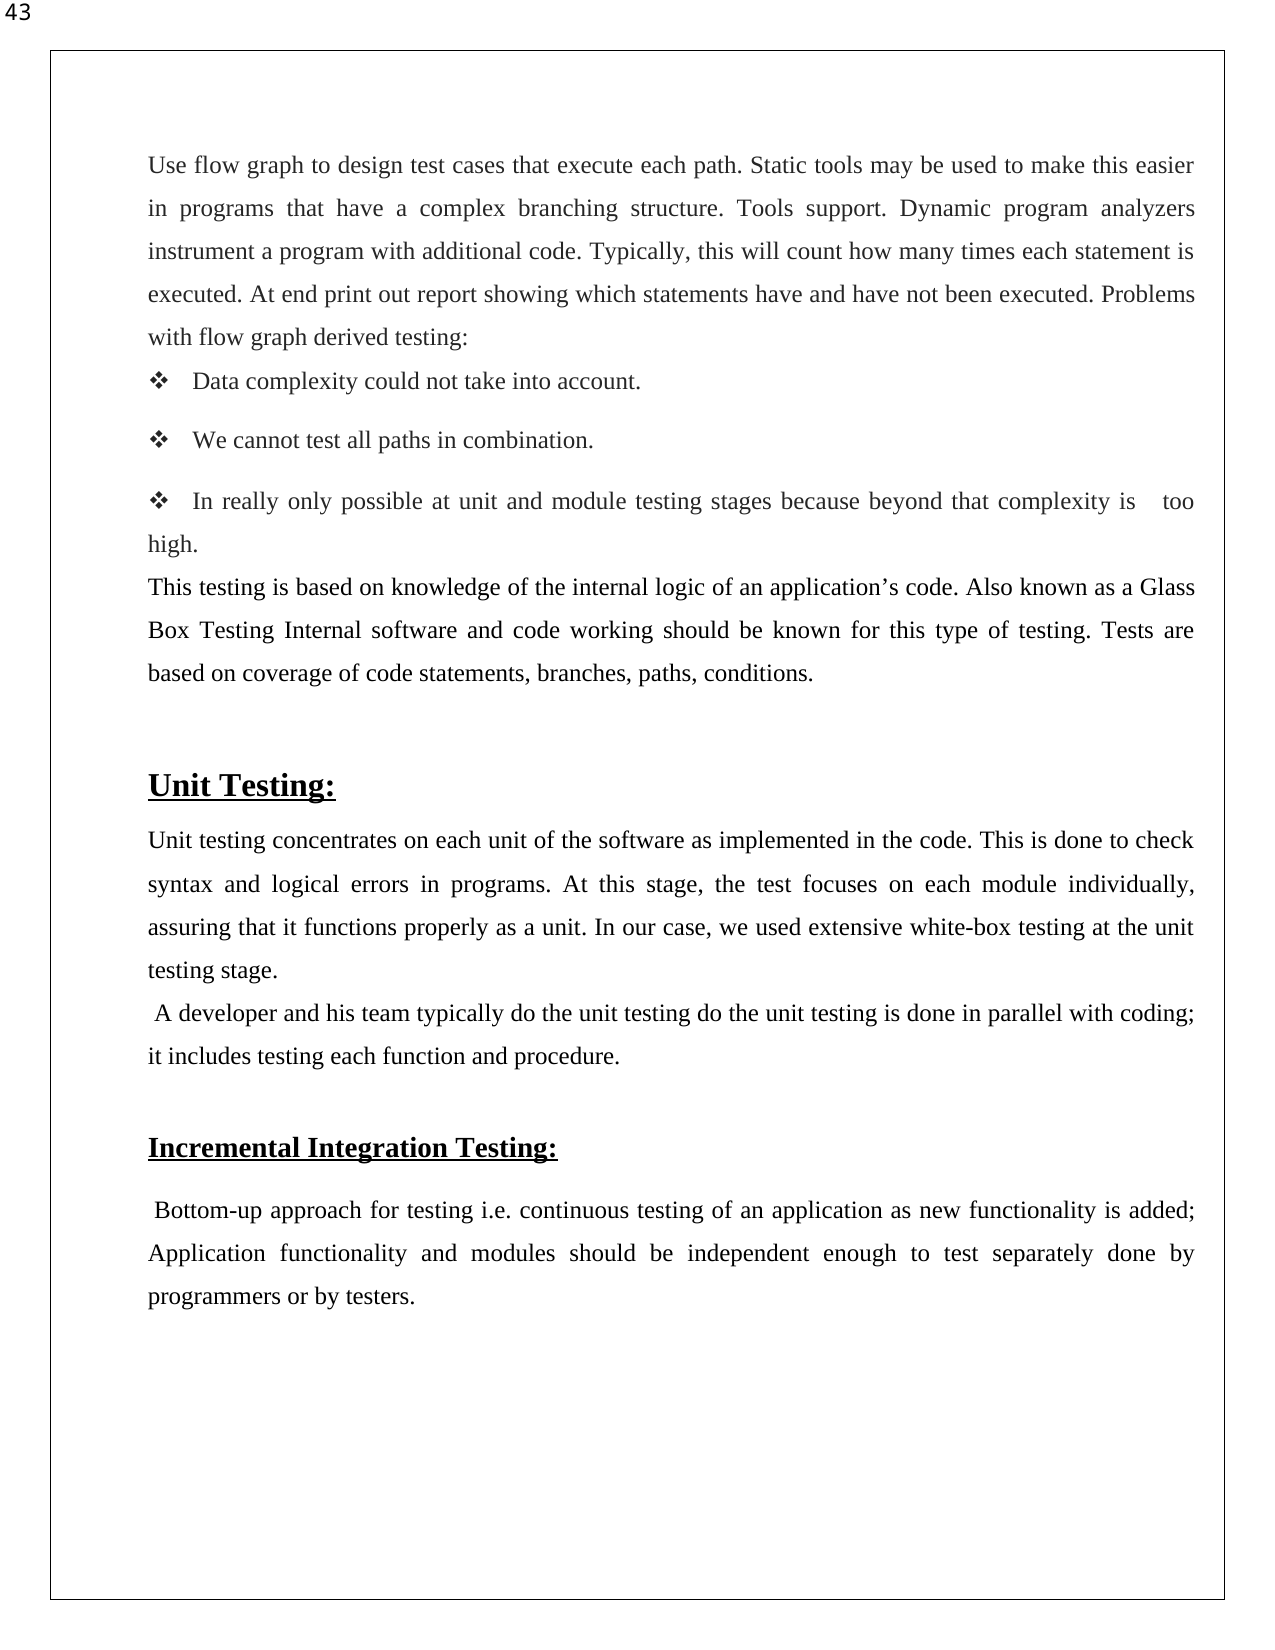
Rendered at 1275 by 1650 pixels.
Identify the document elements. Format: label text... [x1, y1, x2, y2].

text Unit testing concentrates on each unit of the software as implemented in the code. This is done to check syntax and logical errors in programs. At this stage, the test focuses on each module individually, assuring that it functions properly as a unit. In our case, we used extensive white-box testing at the unit testing stage. [148, 826, 1196, 984]
list In really only possible at unit and module testing stages because beyond that complexity is too high. [148, 486, 1196, 558]
text A developer and his team typically do the unit testing do the unit testing is done in parallel with coding; it includes testing each function and procedure. [148, 998, 1196, 1070]
text Incremental Integration Testing: [148, 1130, 1196, 1164]
text This testing is based on knowledge of the internal logic of an application’s code. Also known as a Glass Box Testing Internal software and code working should be known for this type of testing. Tests are based on coverage of code statements, branches, paths, conditions. [148, 572, 1196, 687]
text Use flow graph to design test cases that execute each path. Static tools may be used to make this easier in programs that have a complex branching structure. Tools support. Dynamic program analyzers instrument a program with additional code. Typically, this will count how many times each statement is executed. At end print out report showing which statements have and have not been executed. Problems with flow graph derived testing: [148, 150, 1196, 351]
list We cannot test all paths in combination. [148, 426, 1196, 454]
list Data complexity could not take into account. [148, 366, 1196, 394]
text Unit Testing: [148, 766, 1196, 804]
text Bottom-up approach for testing i.e. continuous testing of an application as new functionality is added; Application functionality and modules should be independent enough to test separately done by programmers or by testers. [148, 1195, 1196, 1310]
